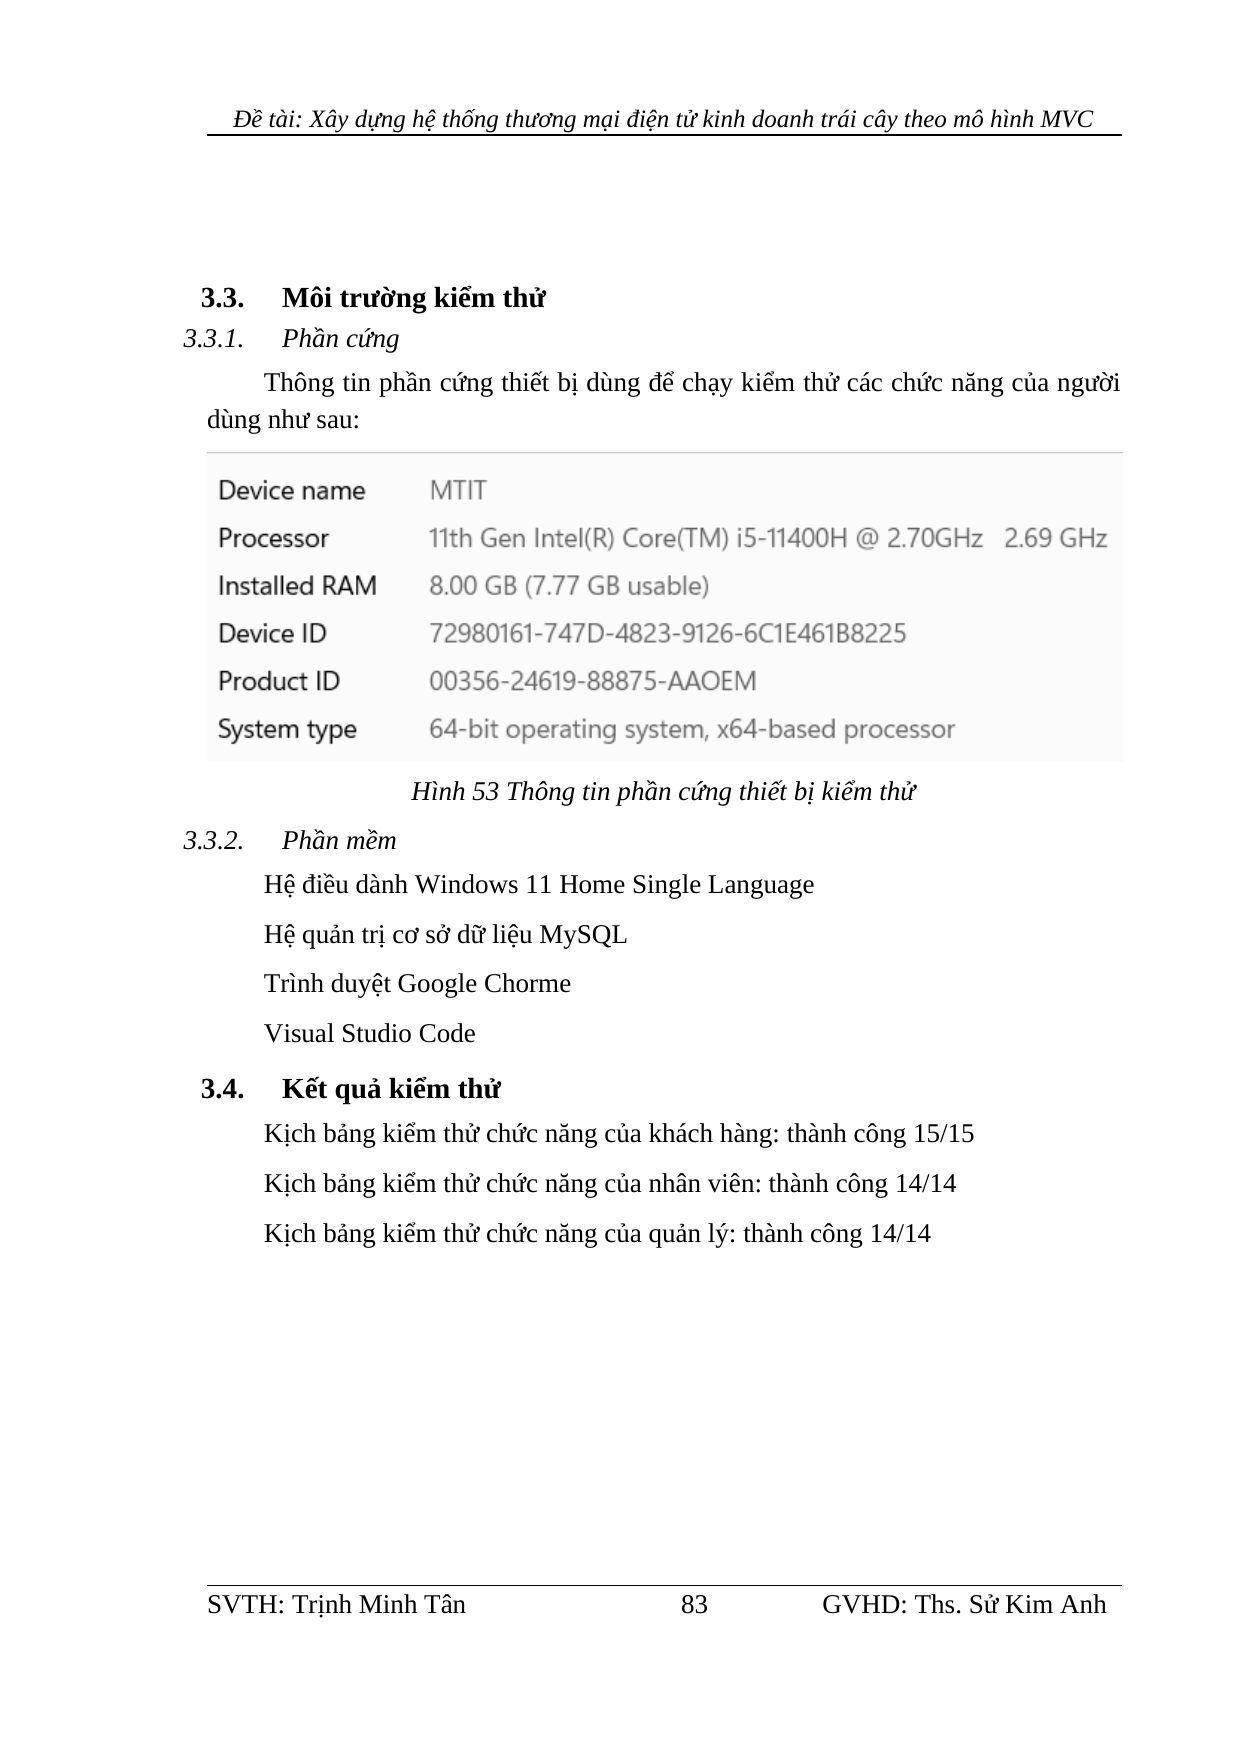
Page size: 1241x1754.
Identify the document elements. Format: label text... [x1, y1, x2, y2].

subtitle Môi trường kiểm thử [244, 280, 1122, 314]
text Hệ quản trị cơ sở dữ liệu MySQL [207, 918, 1122, 949]
text Kịch bảng kiểm thử chức năng của nhân viên: thành công 14/14 [207, 1167, 1122, 1198]
text Kịch bảng kiểm thử chức năng của quản lý: thành công 14/14 [207, 1217, 1122, 1248]
text Visual Studio Code [207, 1017, 1122, 1048]
text Trình duyệt Google Chorme [207, 968, 1122, 999]
picture [206, 452, 1123, 762]
text Thông tin phần cứng thiết bị dùng để chạy kiểm thử các chức năng của người dùng như sau: [207, 366, 1122, 434]
text Hệ điều dành Windows 11 Home Single Language [207, 868, 1122, 899]
subtitle Phần mềm [244, 824, 1122, 856]
text Hình 53 Thông tin phần cứng thiết bị kiểm thử [207, 774, 1122, 806]
subtitle Kết quả kiểm thử [244, 1071, 1122, 1105]
text Kịch bảng kiểm thử chức năng của khách hàng: thành công 15/15 [207, 1117, 1122, 1148]
subtitle Phần cứng [244, 322, 1122, 353]
